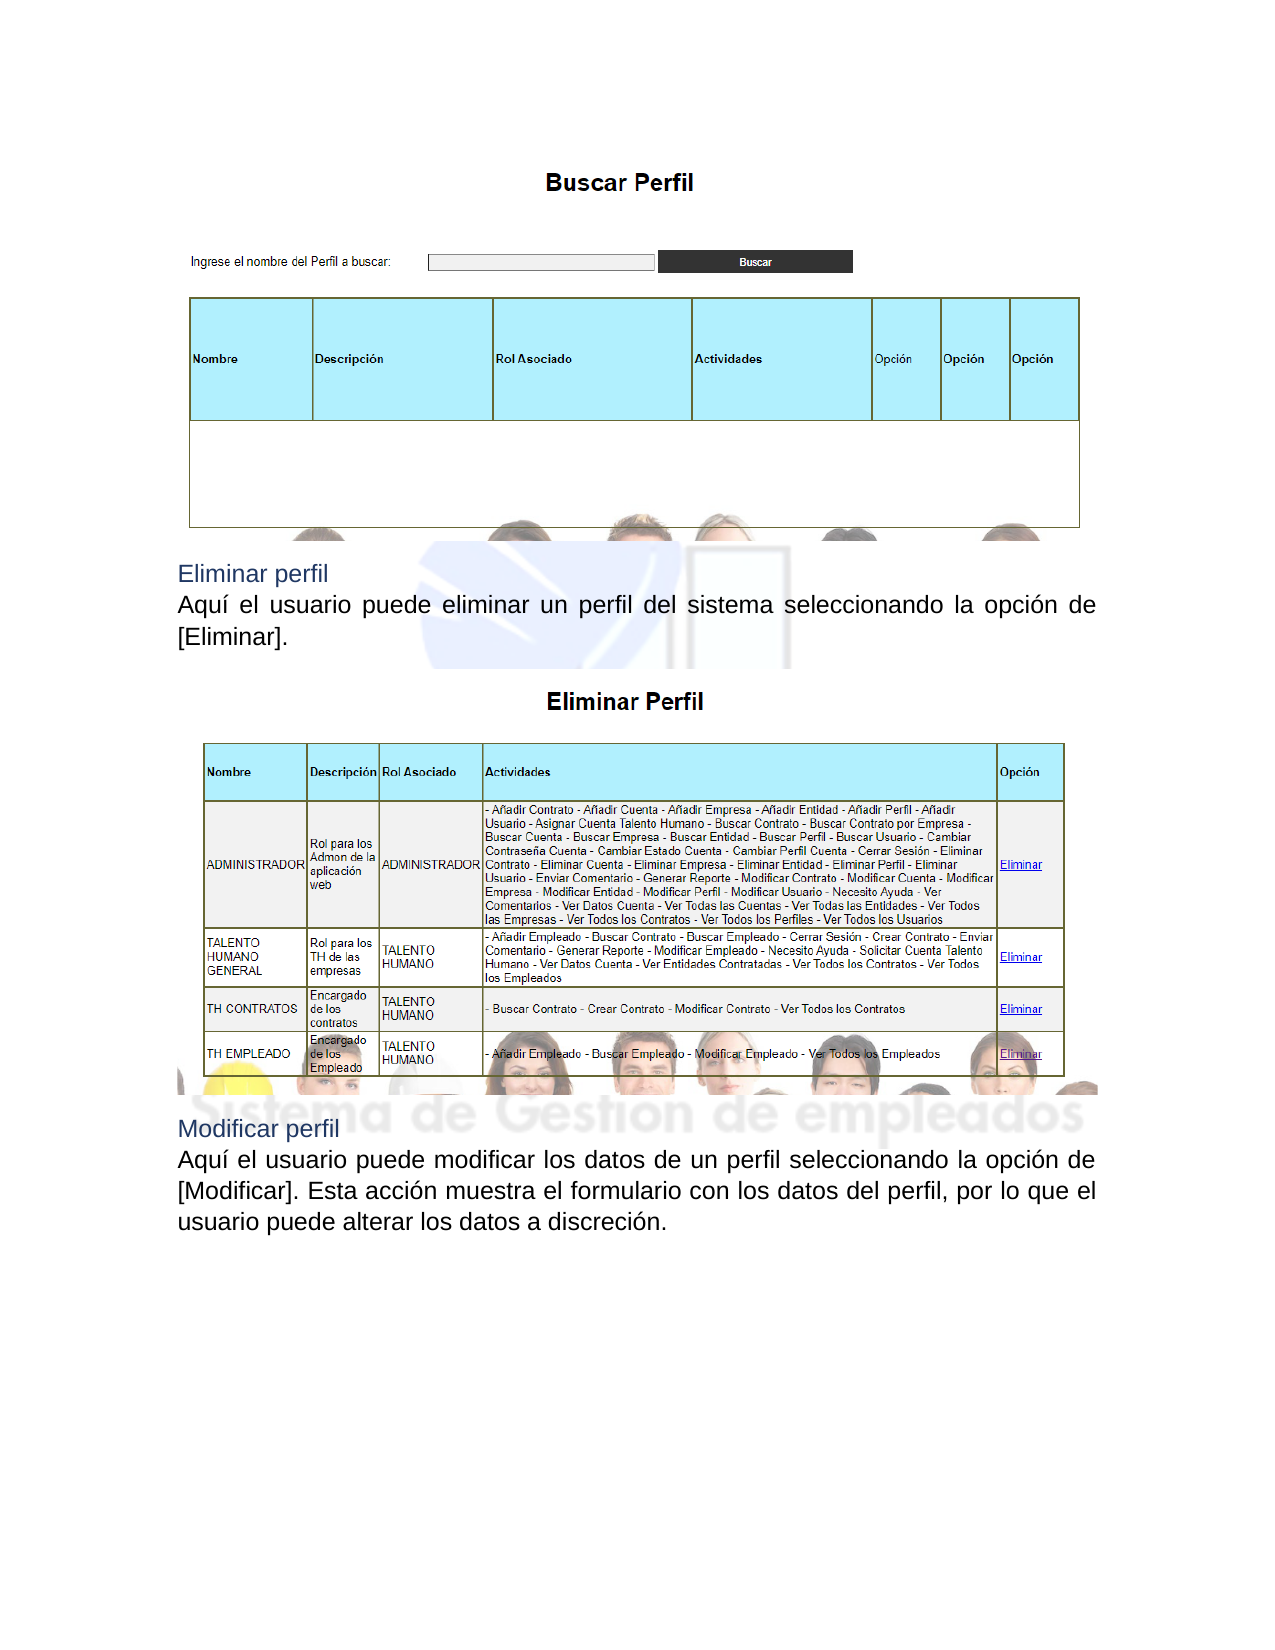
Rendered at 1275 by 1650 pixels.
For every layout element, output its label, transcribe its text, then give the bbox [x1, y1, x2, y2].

subtitle Modificar perfil [177, 1114, 1098, 1142]
picture [177, 147, 1098, 541]
picture [177, 669, 1098, 1095]
text Aquí el usuario puede modificar los datos de un perfil seleccionando la opción de [Modificar]. Esta acción muestra el formulario con los datos del perfil, por lo que el usuario puede alterar los datos a discreción. [177, 1145, 1098, 1236]
subtitle Eliminar perfil [177, 559, 1098, 588]
text Aquí el usuario puede eliminar un perfil del sistema seleccionando la opción de [Eliminar]. [177, 590, 1098, 650]
